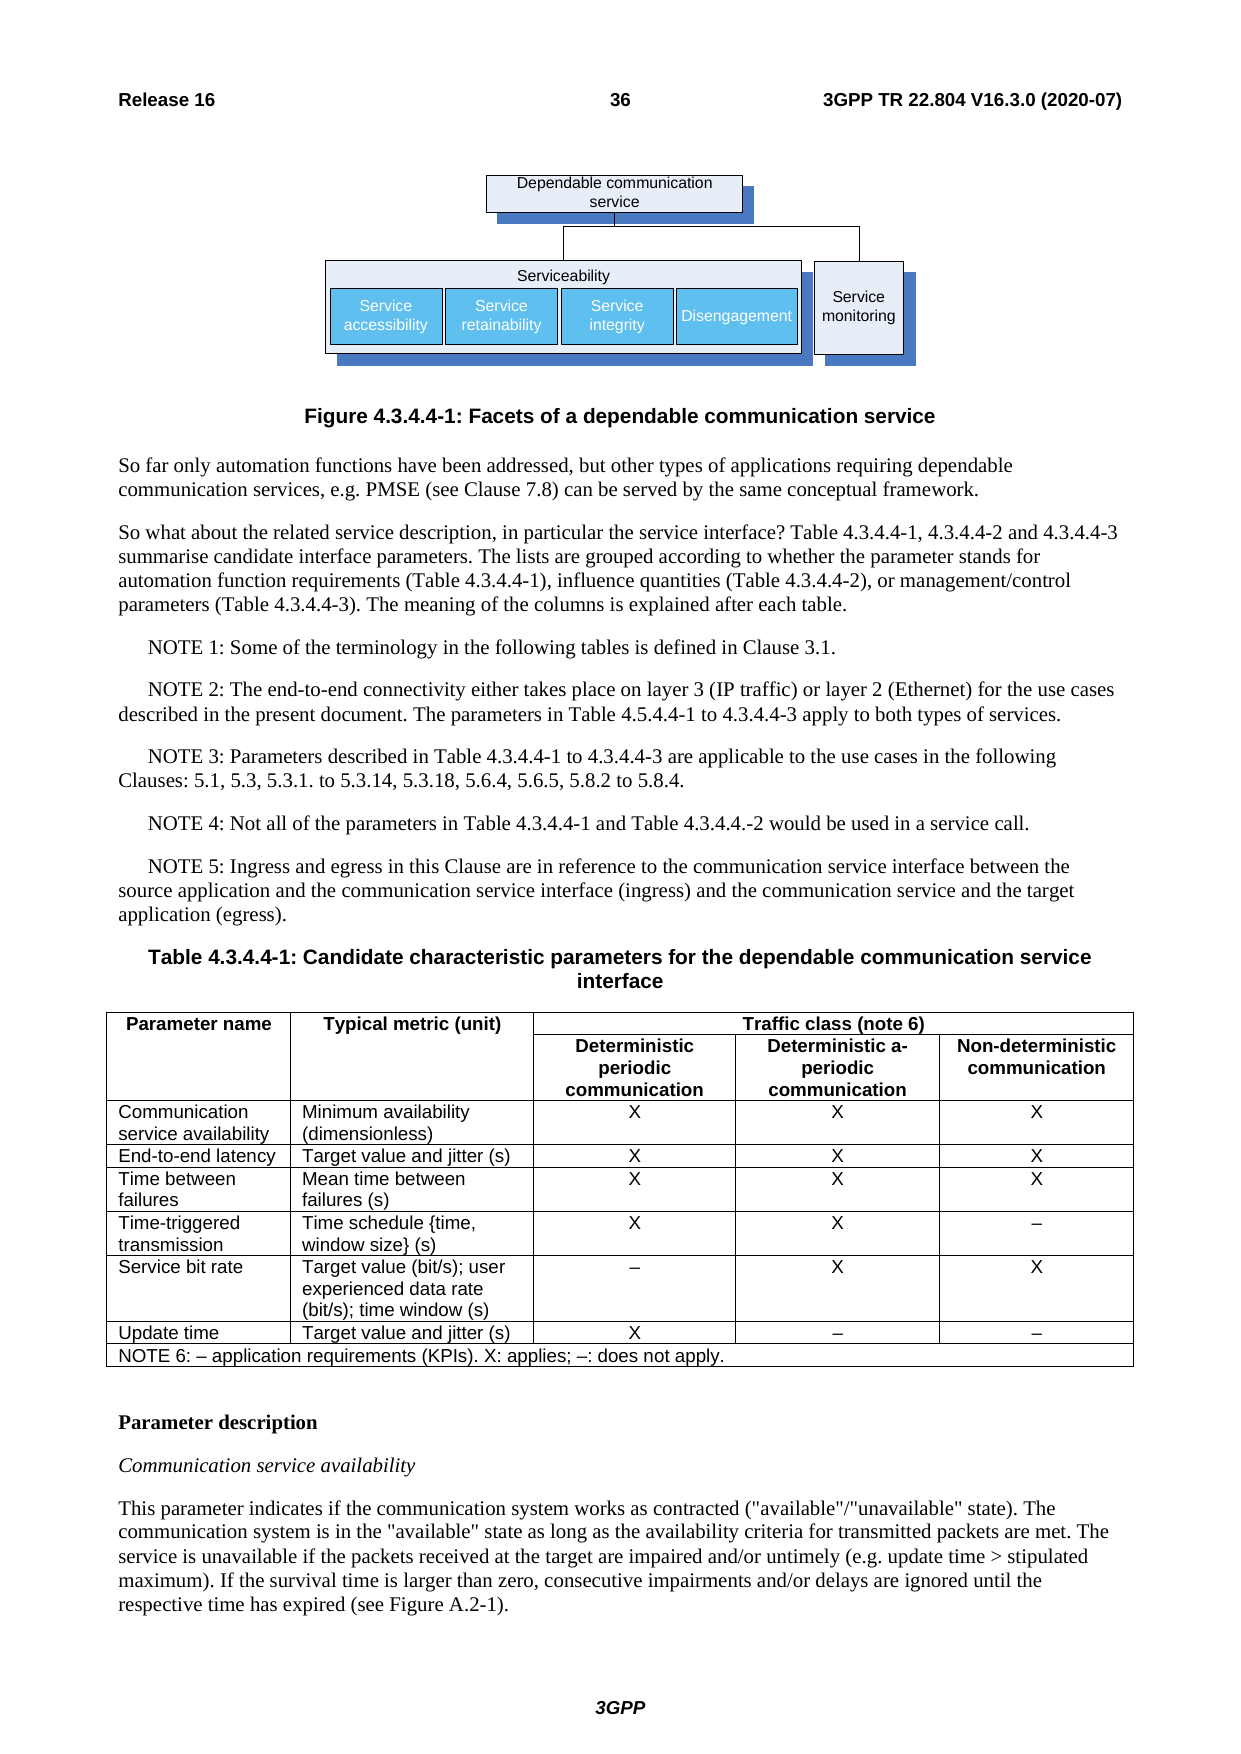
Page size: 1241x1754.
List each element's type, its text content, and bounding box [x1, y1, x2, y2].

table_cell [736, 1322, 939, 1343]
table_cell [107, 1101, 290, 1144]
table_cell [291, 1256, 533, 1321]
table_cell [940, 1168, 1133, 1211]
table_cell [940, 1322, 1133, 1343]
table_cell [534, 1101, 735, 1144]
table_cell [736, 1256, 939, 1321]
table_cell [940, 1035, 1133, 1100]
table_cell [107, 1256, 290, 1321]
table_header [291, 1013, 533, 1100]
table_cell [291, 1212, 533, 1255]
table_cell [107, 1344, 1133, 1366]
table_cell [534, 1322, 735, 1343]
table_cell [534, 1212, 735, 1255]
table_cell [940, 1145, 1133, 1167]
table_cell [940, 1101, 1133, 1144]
text NOTE 5: Ingress and egress in this Clause are in reference to the communication service interface between the source application and the communication service interface (ingress) and the communication service and the target application (egress). [118, 854, 1122, 926]
text Table 4.3.4.4-1: Candidate characteristic parameters for the dependable communication service interface [118, 945, 1122, 993]
text NOTE 1: Some of the terminology in the following tables is defined in Clause 3.1. [118, 634, 1122, 659]
text This parameter indicates if the communication system works as contracted ("available"/"unavailable" state). The communication system is in the "available" state as long as the availability criteria for transmitted packets are met. The service is unavailable if the packets received at the target are impaired and/or untimely (e.g. update time > stipulated maximum). If the survival time is larger than zero, consecutive impairments and/or delays are ignored until the respective time has expired (see Figure A.2-1). [118, 1495, 1122, 1616]
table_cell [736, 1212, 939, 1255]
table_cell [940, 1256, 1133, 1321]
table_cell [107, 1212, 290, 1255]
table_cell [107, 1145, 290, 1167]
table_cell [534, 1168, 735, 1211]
text Figure 4.3.4.4-1: Facets of a dependable communication service [118, 404, 1122, 428]
text Communication service availability [118, 1453, 1122, 1477]
text Parameter description [118, 1410, 1122, 1434]
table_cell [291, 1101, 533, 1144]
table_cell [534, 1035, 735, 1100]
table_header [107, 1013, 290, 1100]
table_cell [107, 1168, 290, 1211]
text NOTE 4: Not all of the parameters in Table 4.3.4.4-1 and Table 4.3.4.4.-2 would be used in a service call. [118, 811, 1122, 835]
text NOTE 3: Parameters described in Table 4.3.4.4-1 to 4.3.4.4-3 are applicable to the use cases in the following Clauses: 5.1, 5.3, 5.3.1. to 5.3.14, 5.3.18, 5.6.4, 5.6.5, 5.8.2 to 5.8.4. [118, 744, 1122, 792]
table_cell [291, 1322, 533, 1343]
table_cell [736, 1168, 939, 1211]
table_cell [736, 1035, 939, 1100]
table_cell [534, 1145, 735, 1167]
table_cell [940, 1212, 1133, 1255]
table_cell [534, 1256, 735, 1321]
text So far only automation functions have been addressed, but other types of applications requiring dependable communication services, e.g. PMSE (see Clause 7.8) can be served by the same conceptual framework. [118, 453, 1122, 501]
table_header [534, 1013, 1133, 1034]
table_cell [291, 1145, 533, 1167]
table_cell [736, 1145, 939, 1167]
text So what about the related service description, in particular the service interface? Table 4.3.4.4-1, 4.3.4.4-2 and 4.3.4.4-3 summarise candidate interface parameters. The lists are grouped according to whether the parameter stands for automation function requirements (Table 4.3.4.4-1), influence quantities (Table 4.3.4.4-2), or management/control parameters (Table 4.3.4.4-3). The meaning of the columns is explained after each table. [118, 519, 1122, 616]
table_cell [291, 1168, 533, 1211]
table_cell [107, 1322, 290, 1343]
text NOTE 2: The end-to-end connectivity either takes place on layer 3 (IP traffic) or layer 2 (Ethernet) for the use cases described in the present document. The parameters in Table 4.5.4.4-1 to 4.3.4.4-3 apply to both types of services. [118, 677, 1122, 726]
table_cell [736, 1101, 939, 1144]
